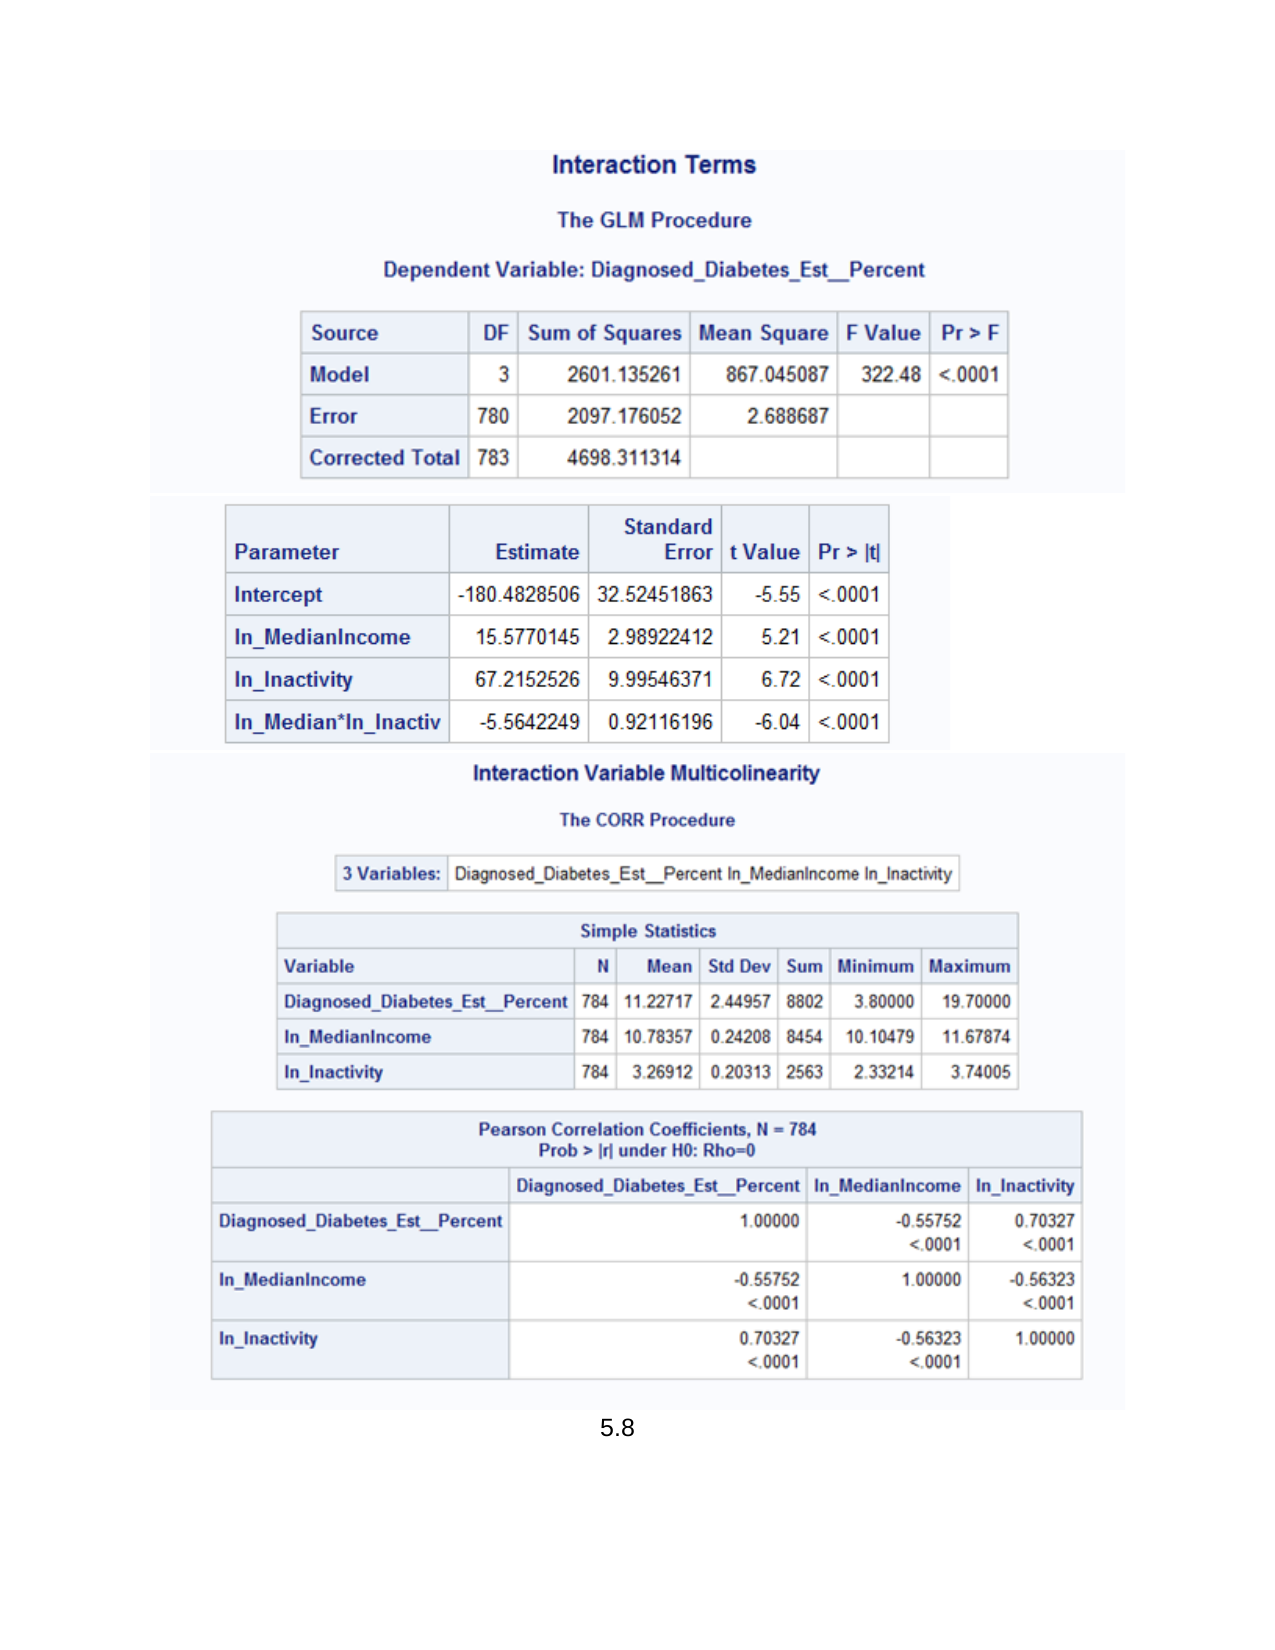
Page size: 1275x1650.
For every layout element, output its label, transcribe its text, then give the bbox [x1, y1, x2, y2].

picture [150, 150, 1125, 493]
text 5.8 [150, 1413, 1125, 1442]
picture [150, 753, 1125, 1410]
picture [150, 496, 951, 750]
